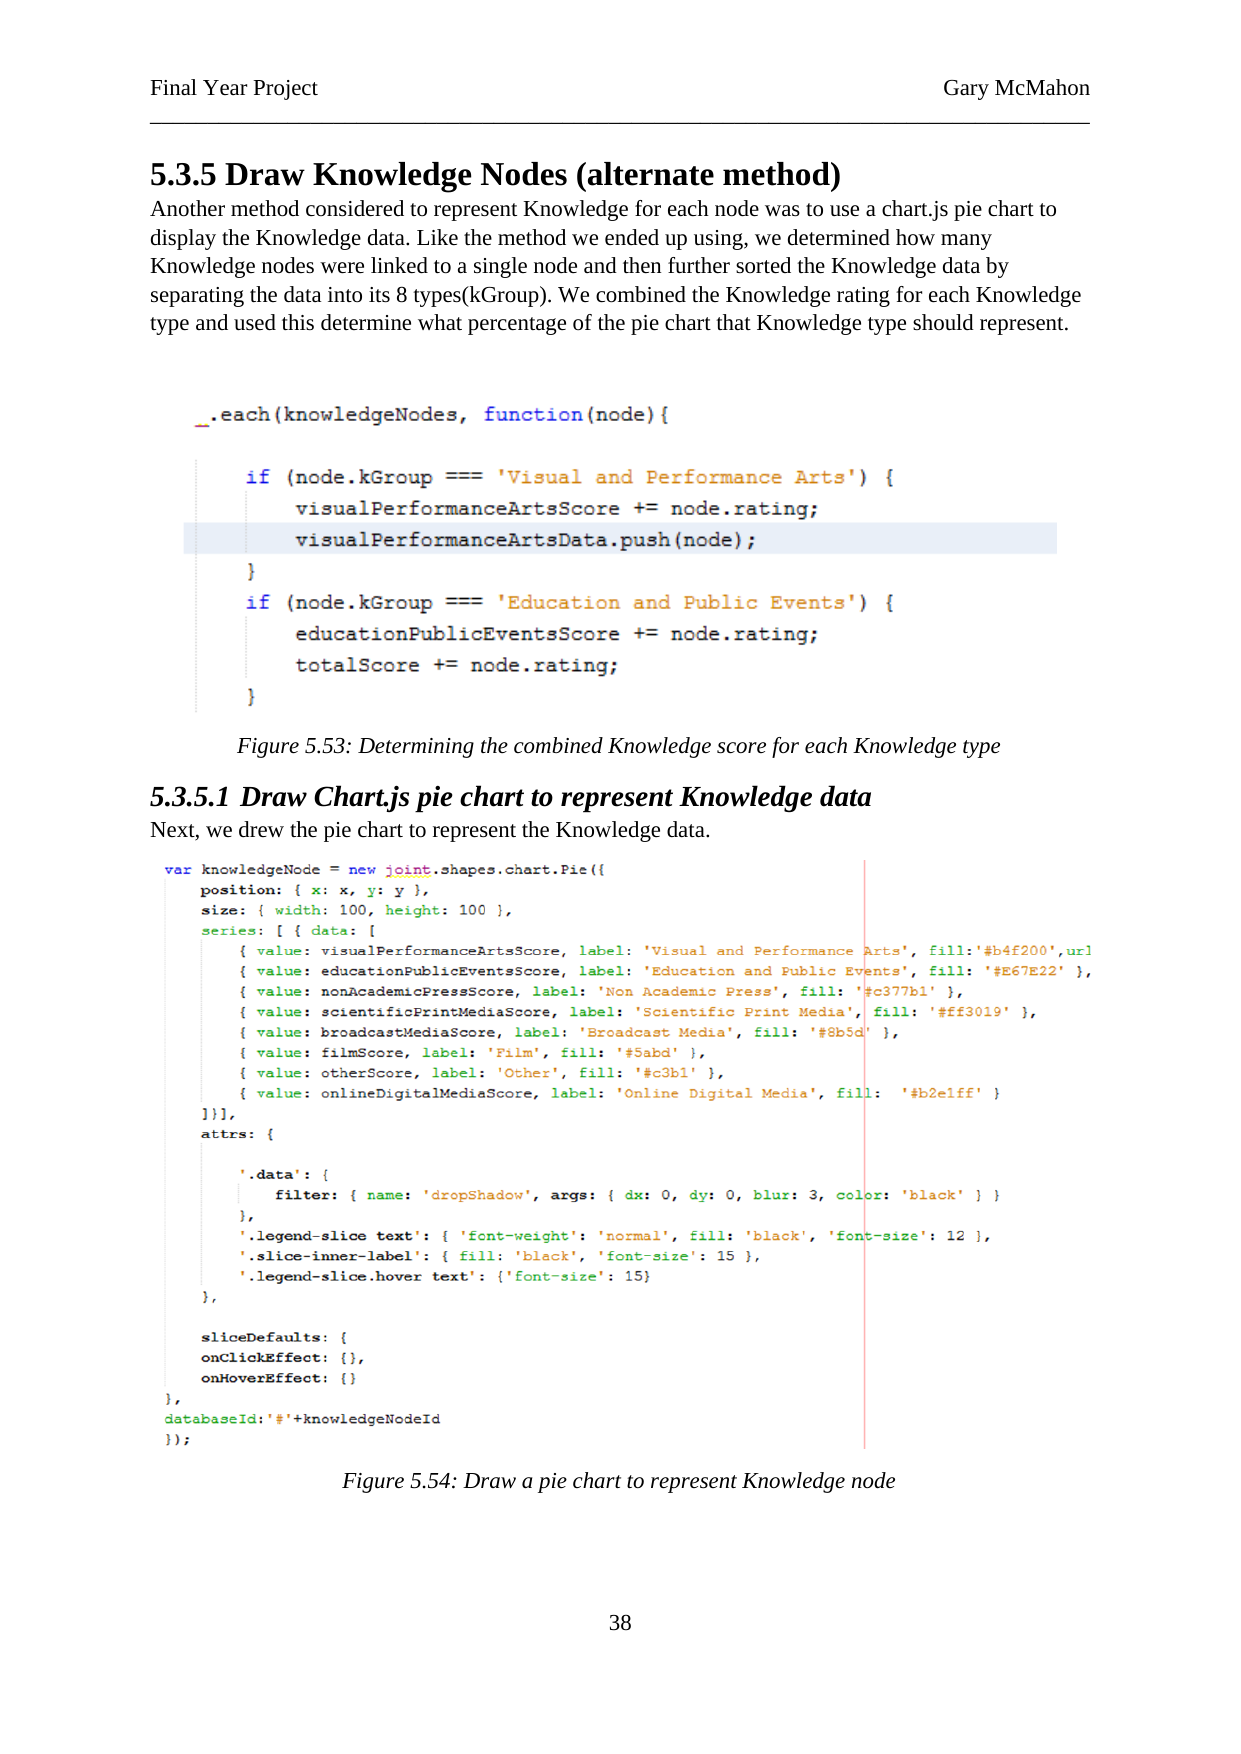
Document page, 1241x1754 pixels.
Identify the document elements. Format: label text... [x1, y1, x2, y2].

subtitle Draw Knowledge Nodes (alternate method) [150, 154, 1090, 192]
picture [183, 399, 1057, 714]
picture [150, 860, 1091, 1449]
text Next, we drew the pie chart to represent the Knowledge data. [150, 816, 1090, 842]
subtitle Draw Chart.js pie chart to represent Knowledge data [150, 779, 1090, 813]
text Another method considered to represent Knowledge for each node was to use a chart.js pie chart to display the Knowledge data. Like the method we ended up using, we determined how many Knowledge nodes were linked to a single node and then further sorted the Knowledge data by separating the data into its 8 types(kGroup). We combined the Knowledge rating for each Knowledge type and used this determine what percentage of the pie chart that Knowledge type should represent. [150, 196, 1090, 336]
